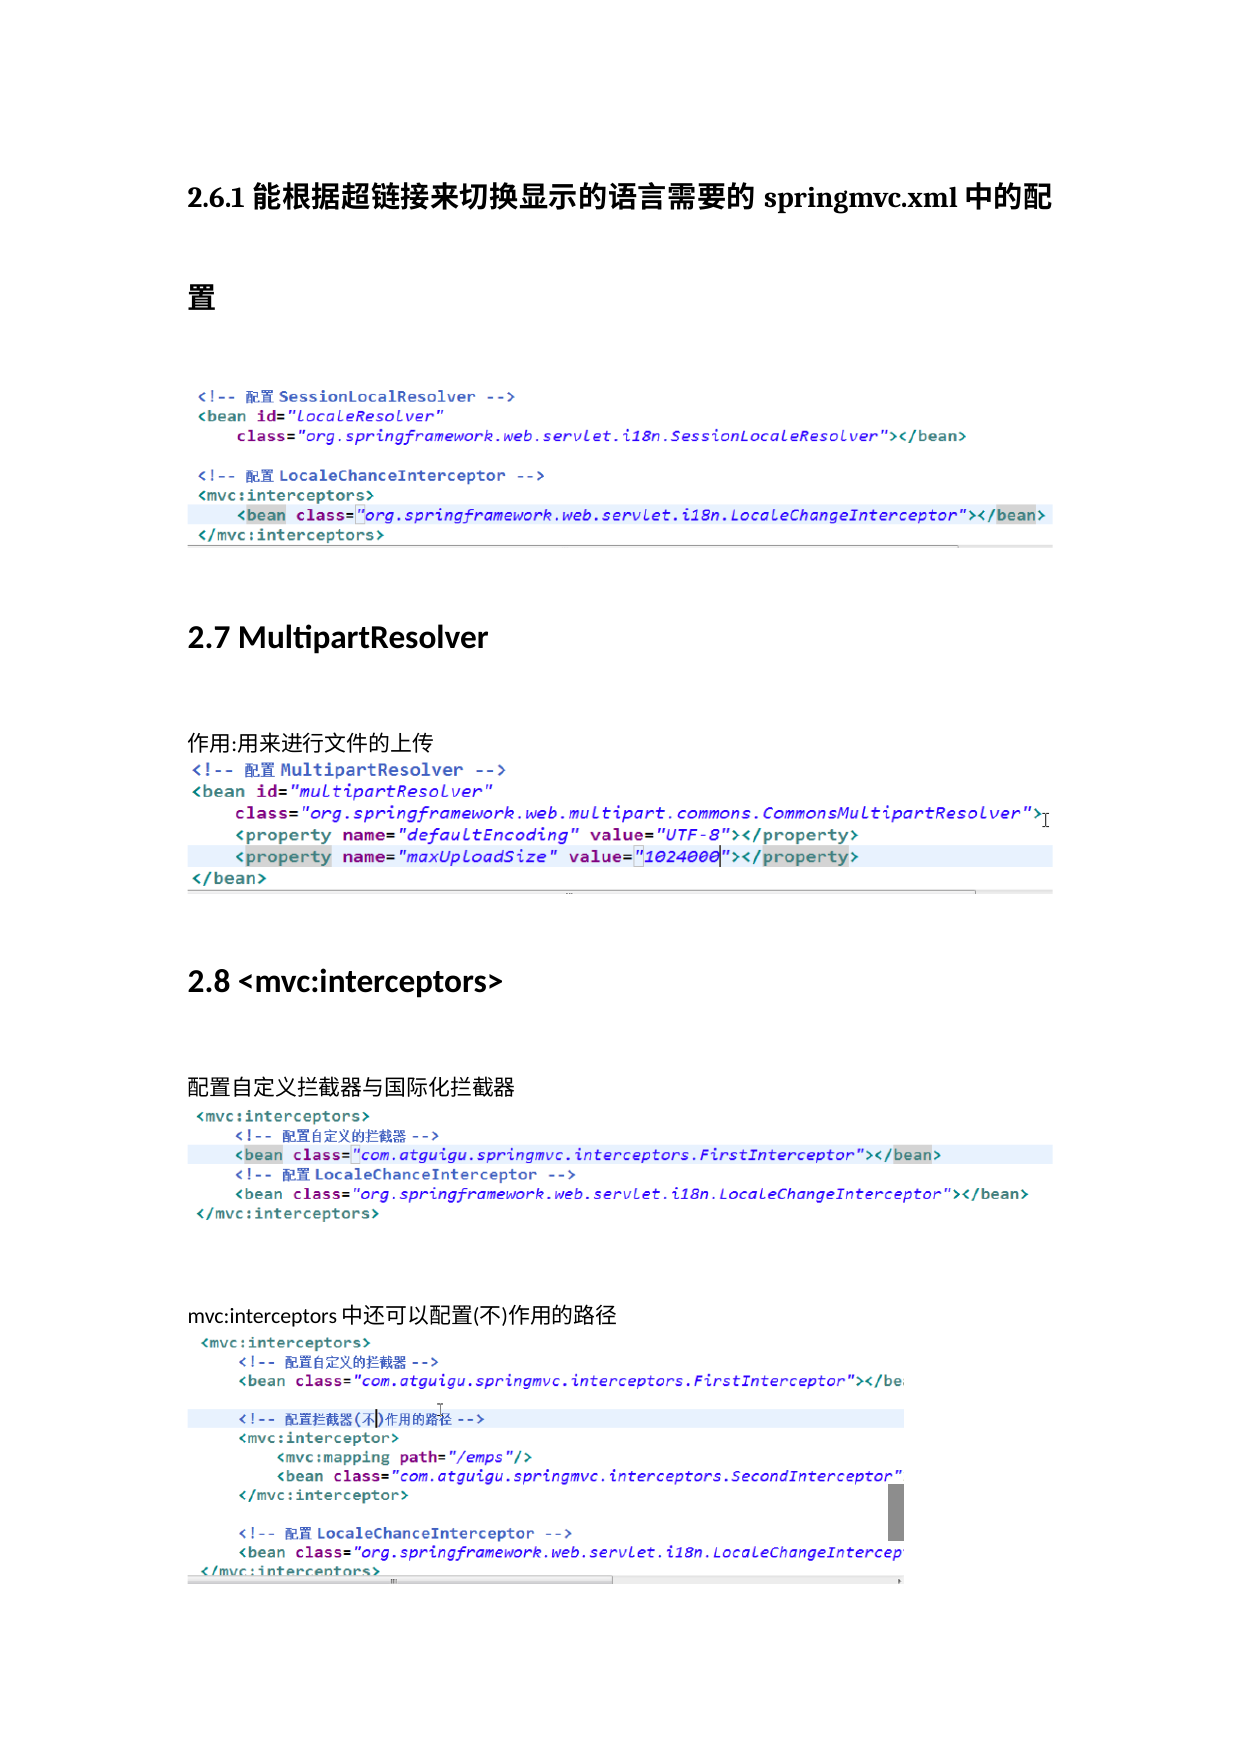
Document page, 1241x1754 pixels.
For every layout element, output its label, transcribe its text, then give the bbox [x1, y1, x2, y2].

subtitle 2.8 <mvc:interceptors> [187, 948, 1053, 1013]
picture [187, 758, 1053, 894]
text mvc:interceptors中还可以配置(不)作用的路径 [187, 1297, 1053, 1330]
picture [187, 1102, 1053, 1234]
subtitle 2.6.1 能根据超链接来切换显示的语言需要的springmvc.xml中的配置 [187, 162, 1053, 328]
picture [187, 1330, 904, 1584]
subtitle 2.7 MultipartResolver [187, 604, 1053, 669]
text 作用:用来进行文件的上传 [187, 726, 1053, 758]
picture [187, 382, 1053, 548]
text 配置自定义拦截器与国际化拦截器 [187, 1070, 1053, 1102]
